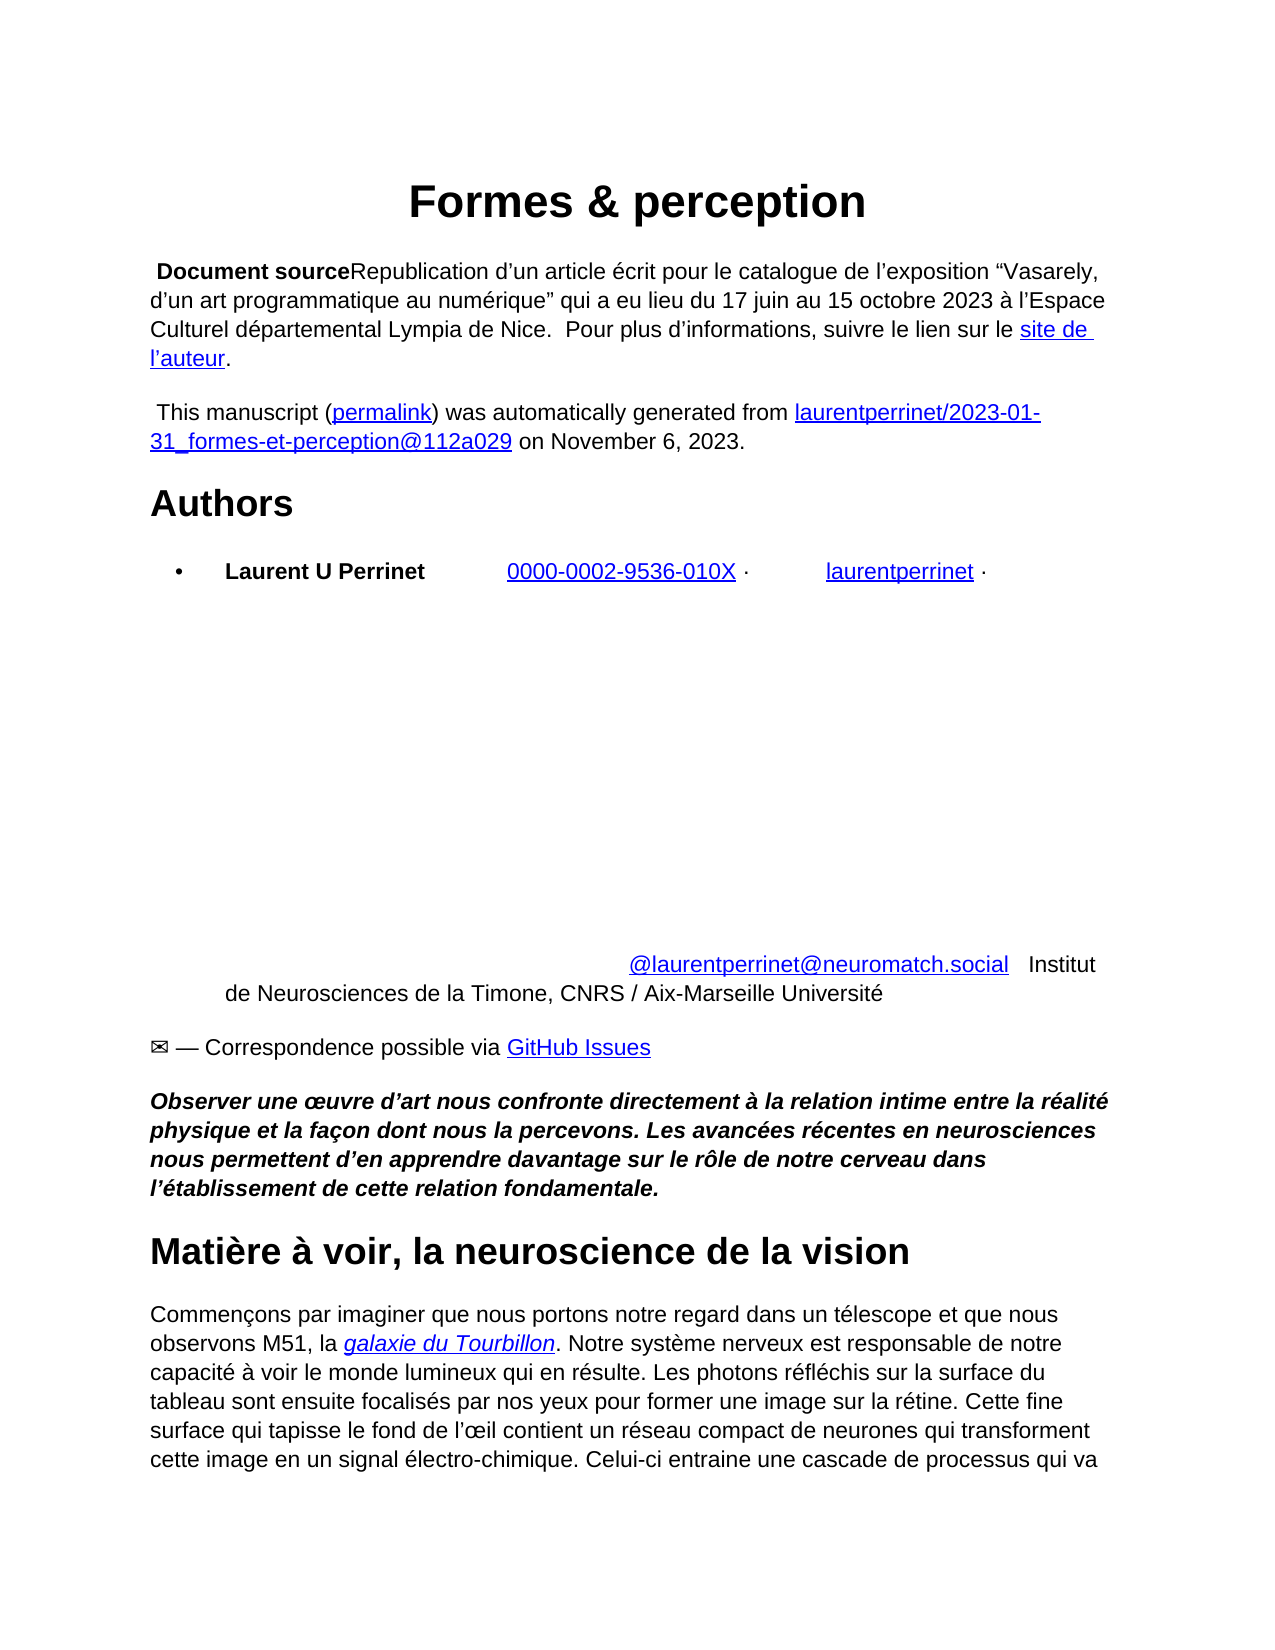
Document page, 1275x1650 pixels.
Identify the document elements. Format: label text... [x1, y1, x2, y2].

subtitle Authors [150, 482, 1125, 525]
subtitle Matière à voir, la neuroscience de la vision [150, 1229, 1125, 1272]
text This manuscript (permalink) was automatically generated from laurentperrinet/2023-01-31_formes-et-perception@112a029 on November 6, 2023. [150, 399, 1125, 454]
text ✉ — Correspondence possible via GitHub Issues [150, 1034, 1125, 1061]
title Formes & perception [150, 175, 1125, 228]
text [150, 1301, 1125, 1472]
text Document sourceRepublication d’un article écrit pour le catalogue de l’exposition “Vasarely, d’un art programmatique au numérique” qui a eu lieu du 17 juin au 15 octobre 2023 à l’Espace Culturel départemental Lympia de Nice. Pour plus d’informations, suivre le lien sur le site de l’auteur. [150, 258, 1125, 371]
text Observer une œuvre d’art nous confronte directement à la relation intime entre la réalité physique et la façon dont nous la percevons. Les avancées récentes en neurosciences nous permettent d’en apprendre davantage sur le rôle de notre cerveau dans l’établissement de cette relation fondamentale. [150, 1088, 1125, 1201]
list Laurent U Perrinet 0000-0002-9536-010X · laurentperrinet · @laurentperrinet@neuromatch.social Institut de Neurosciences de la Timone, CNRS / Aix-Marseille Université [175, 554, 1125, 1007]
